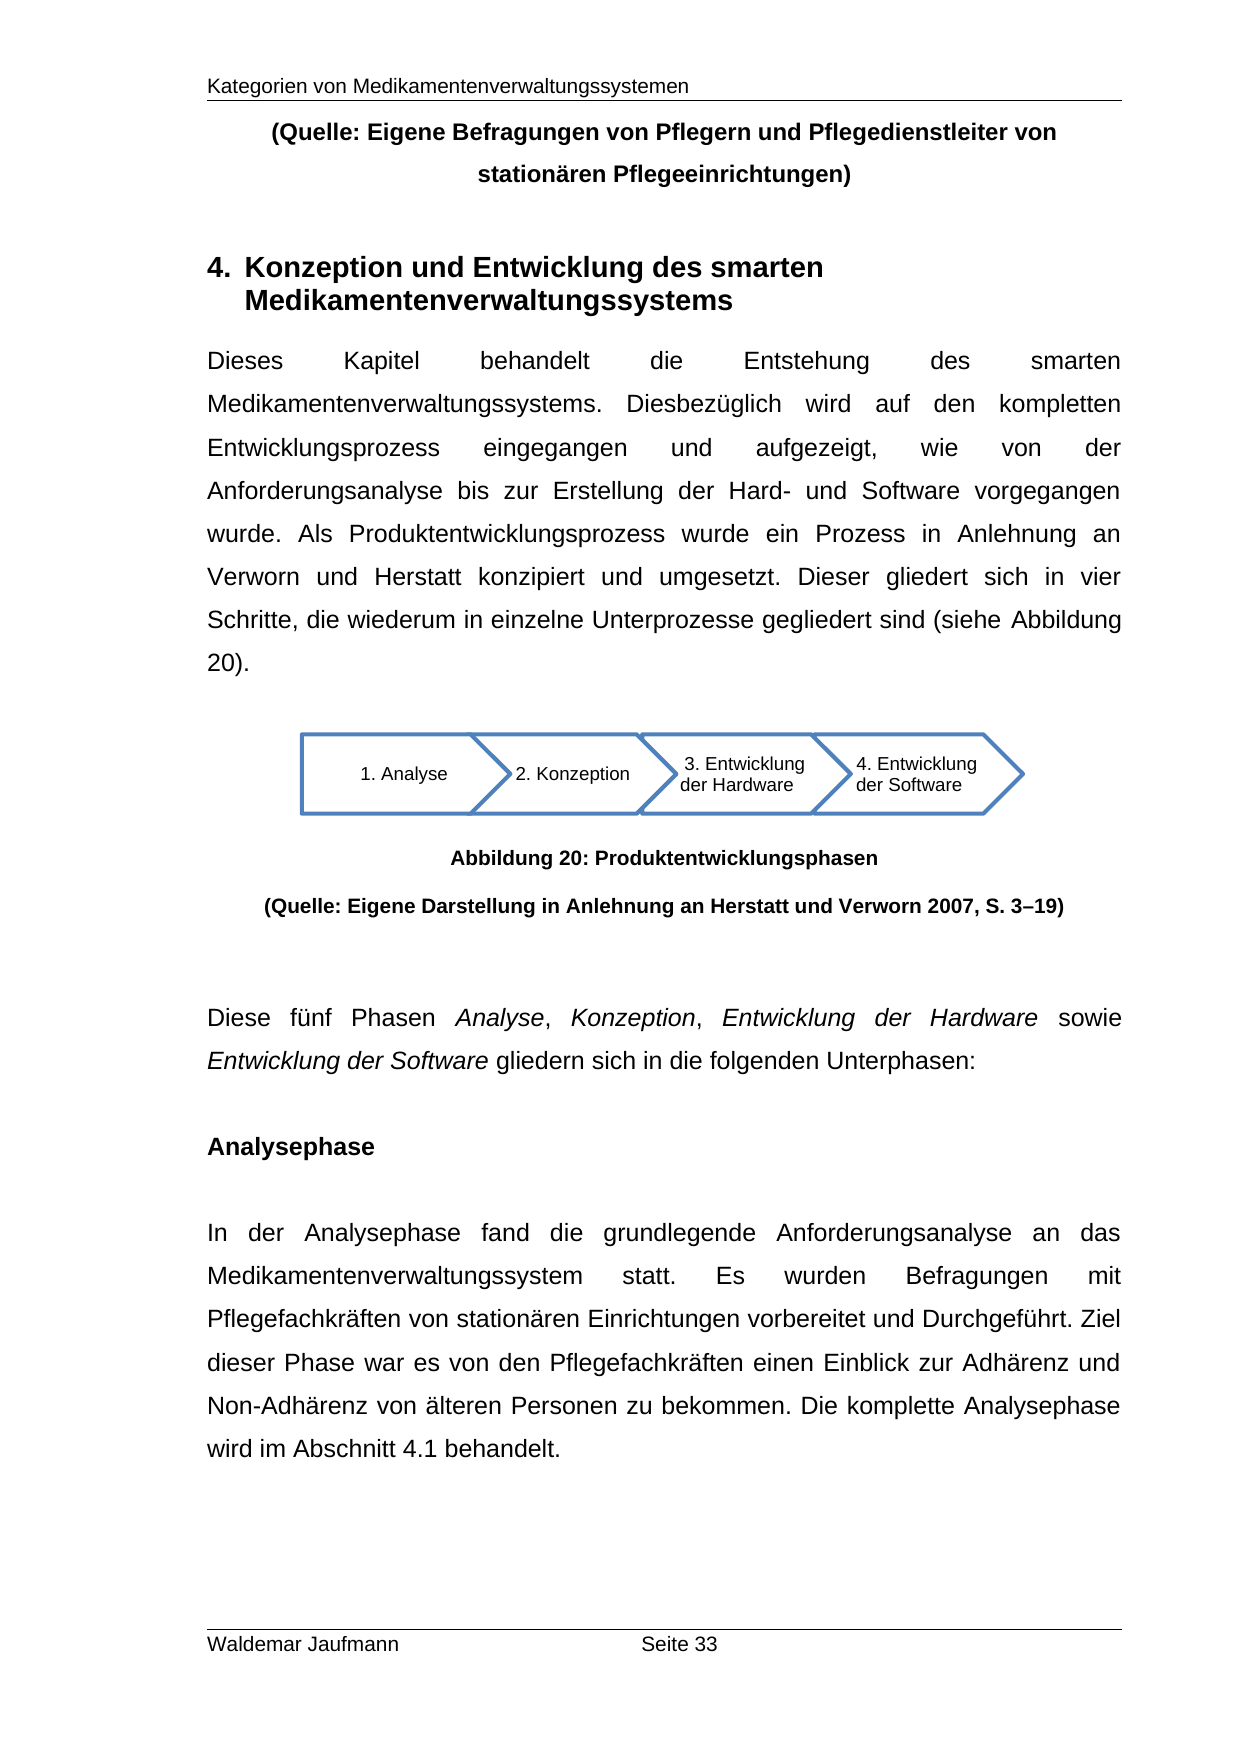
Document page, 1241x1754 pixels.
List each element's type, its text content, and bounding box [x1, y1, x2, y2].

text Dieses Kapitel behandelt die Entstehung des smarten Medikamentenverwaltungssystems. Diesbezüglich wird auf den kompletten Entwicklungsprozess eingegangen und aufgezeigt, wie von der Anforderungsanalyse bis zur Erstellung der Hard- und Software vorgegangen wurde. Als Produktentwicklungsprozess wurde ein Prozess in Anlehnung an Verworn und Herstatt konzipiert und umgesetzt. Dieser gliedert sich in vier Schritte, die wiederum in einzelne Unterprozesse gegliedert sind (siehe Abbildung 20). [207, 346, 1122, 677]
text Analysephase [207, 1132, 1122, 1161]
subtitle Konzeption und Entwicklung des smarten Medikamentenverwaltungssystems [207, 251, 1122, 317]
text (Quelle: Eigene Befragungen von Pflegern und Pflegedienstleiter von stationären Pflegeeinrichtungen) [207, 118, 1122, 187]
text In der Analysephase fand die grundlegende Anforderungsanalyse an das Medikamentenverwaltungssystem statt. Es wurden Befragungen mit Pflegefachkräften von stationären Einrichtungen vorbereitet und Durchgeführt. Ziel dieser Phase war es von den Pflegefachkräften einen Einblick zur Adhärenz und Non-Adhärenz von älteren Personen zu bekommen. Die komplette Analysephase wird im Abschnitt 4.1 behandelt. [207, 1218, 1122, 1463]
text Diese fünf Phasen Analyse, Konzeption, Entwicklung der Hardware sowie Entwicklung der Software gliedern sich in die folgenden Unterphasen: [207, 1003, 1122, 1074]
